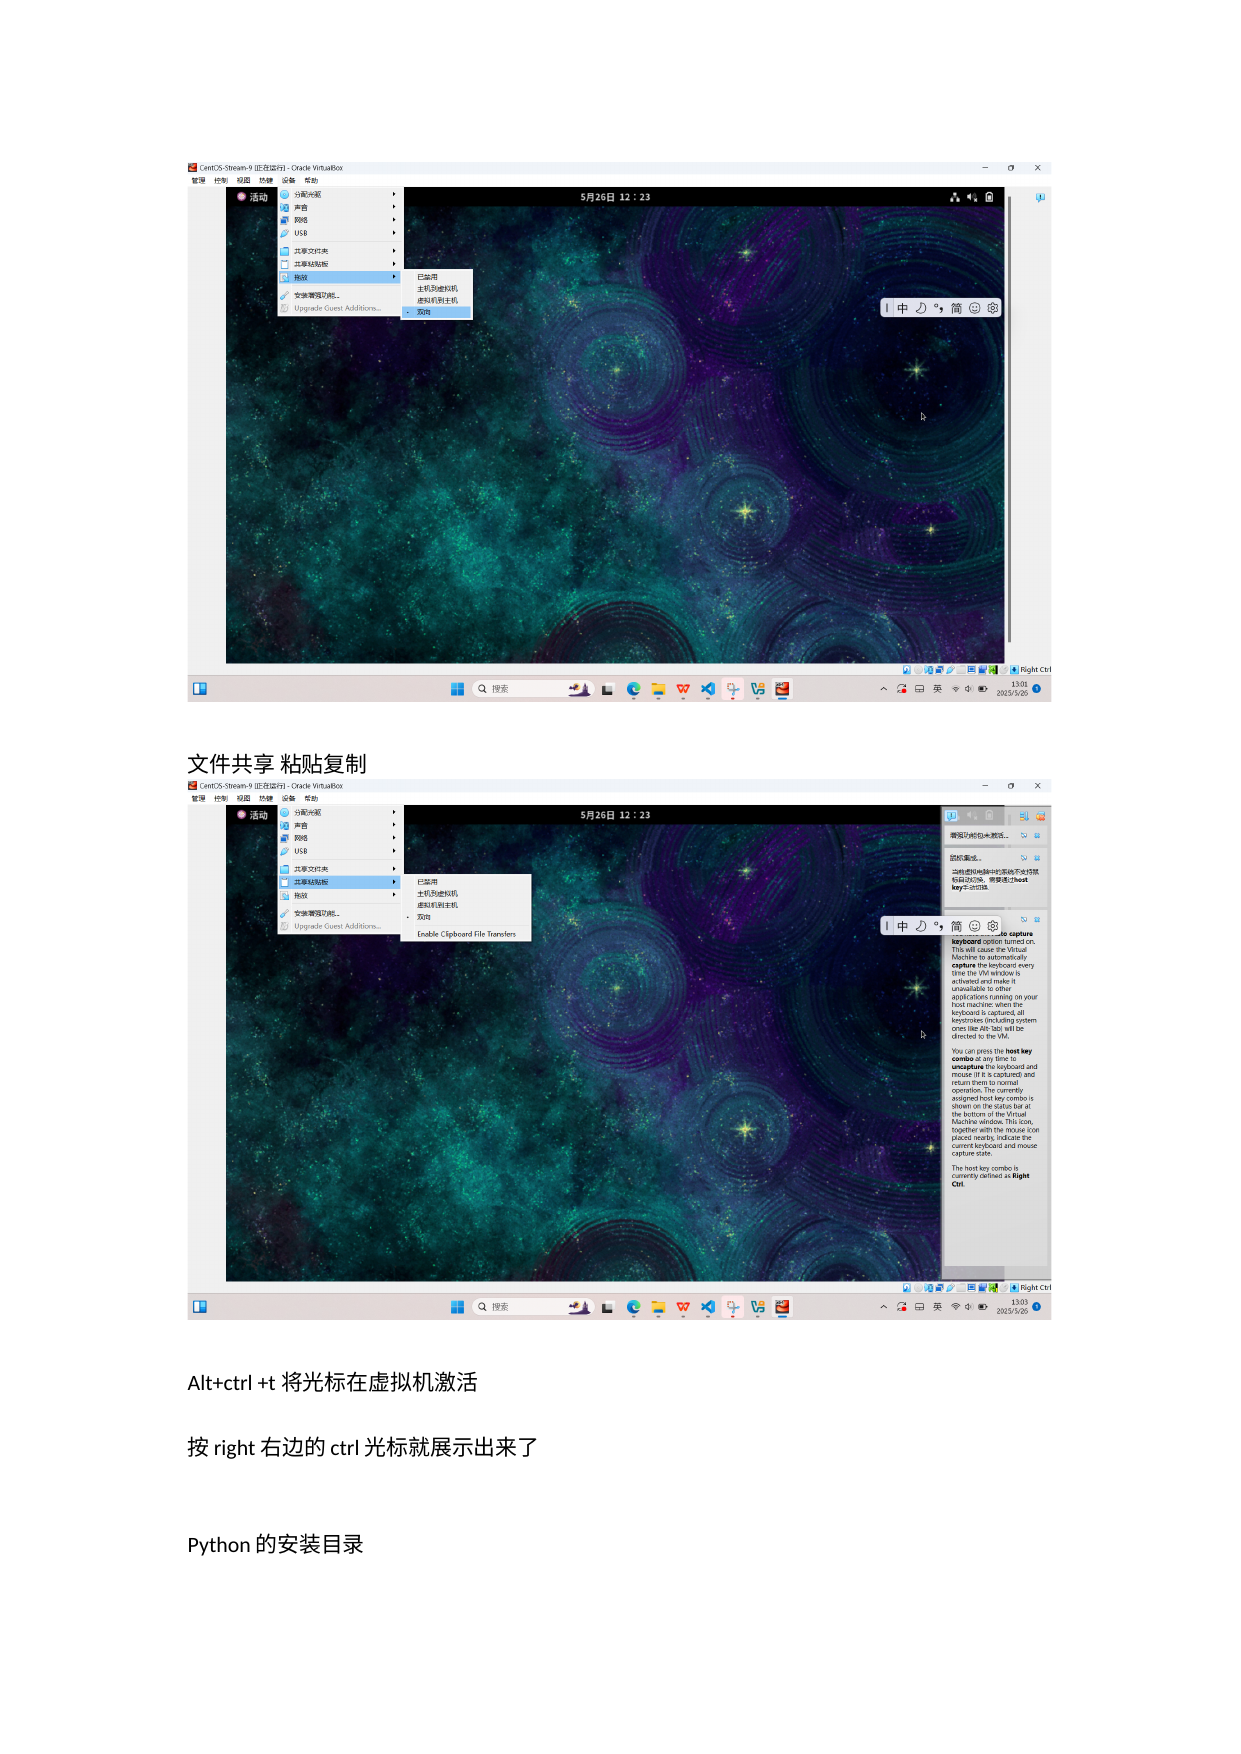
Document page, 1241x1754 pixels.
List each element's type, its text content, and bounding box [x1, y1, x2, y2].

text Alt+ctrl +t 将光标在虚拟机激活 [187, 1364, 1053, 1397]
text 按right 右边的ctrl 光标就展示出来了 [187, 1429, 1053, 1462]
picture [187, 162, 1052, 702]
text Python的安装目录 [187, 1527, 1053, 1559]
text 文件共享 粘贴复制 [187, 747, 1053, 779]
picture [187, 779, 1052, 1320]
